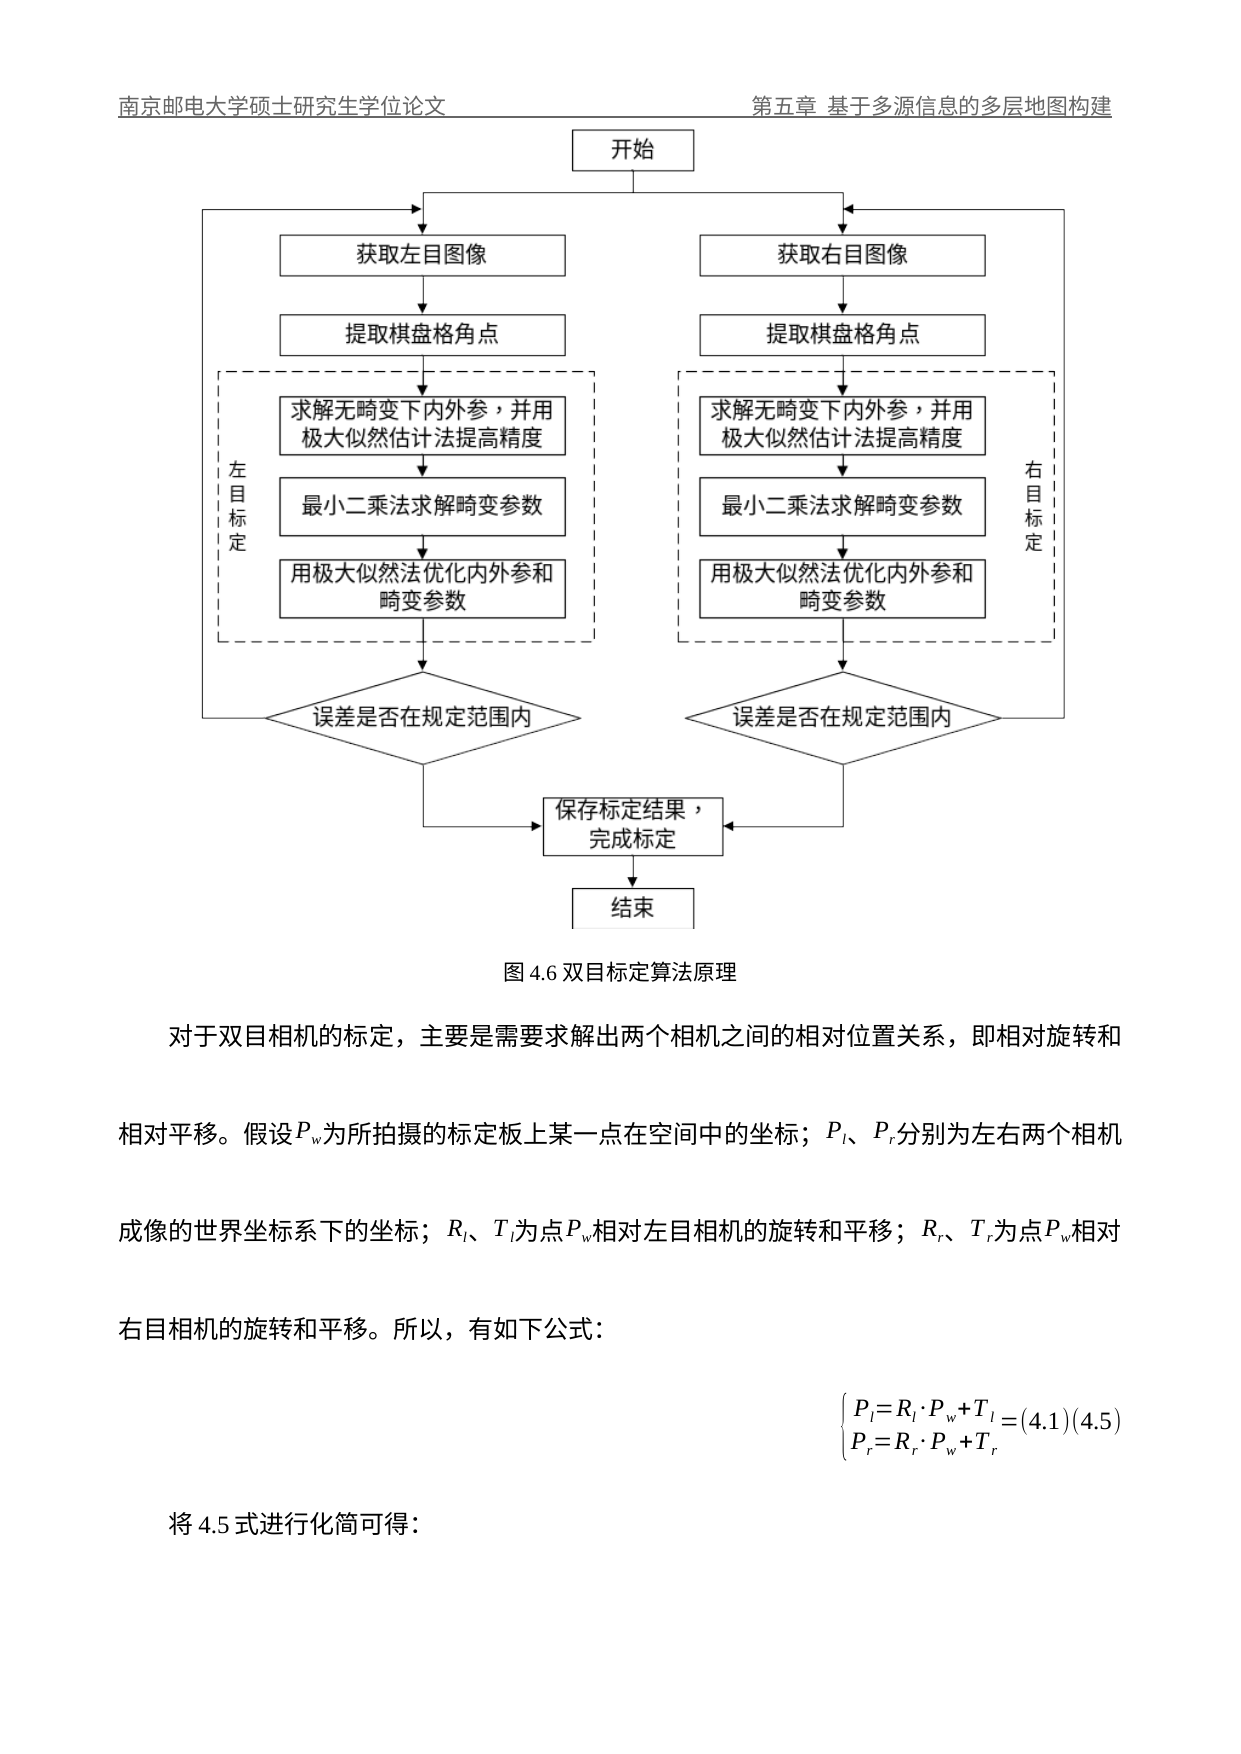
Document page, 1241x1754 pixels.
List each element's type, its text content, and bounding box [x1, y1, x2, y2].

text 图4.6 双目标定算法原理 [118, 954, 1122, 987]
text 将4.5式进行化简可得： [118, 1490, 1122, 1555]
text 对于双目相机的标定，主要是需要求解出两个相机之间的相对位置关系，即相对旋转和相对平移。假设为所拍摄的标定板上某一点在空间中的坐标；、分别为左右两个相机成像的世界坐标系下的坐标；、为点相对左目相机的旋转和平移；、为点相对右目相机的旋转和平移。所以，有如下公式： [118, 1002, 1122, 1360]
